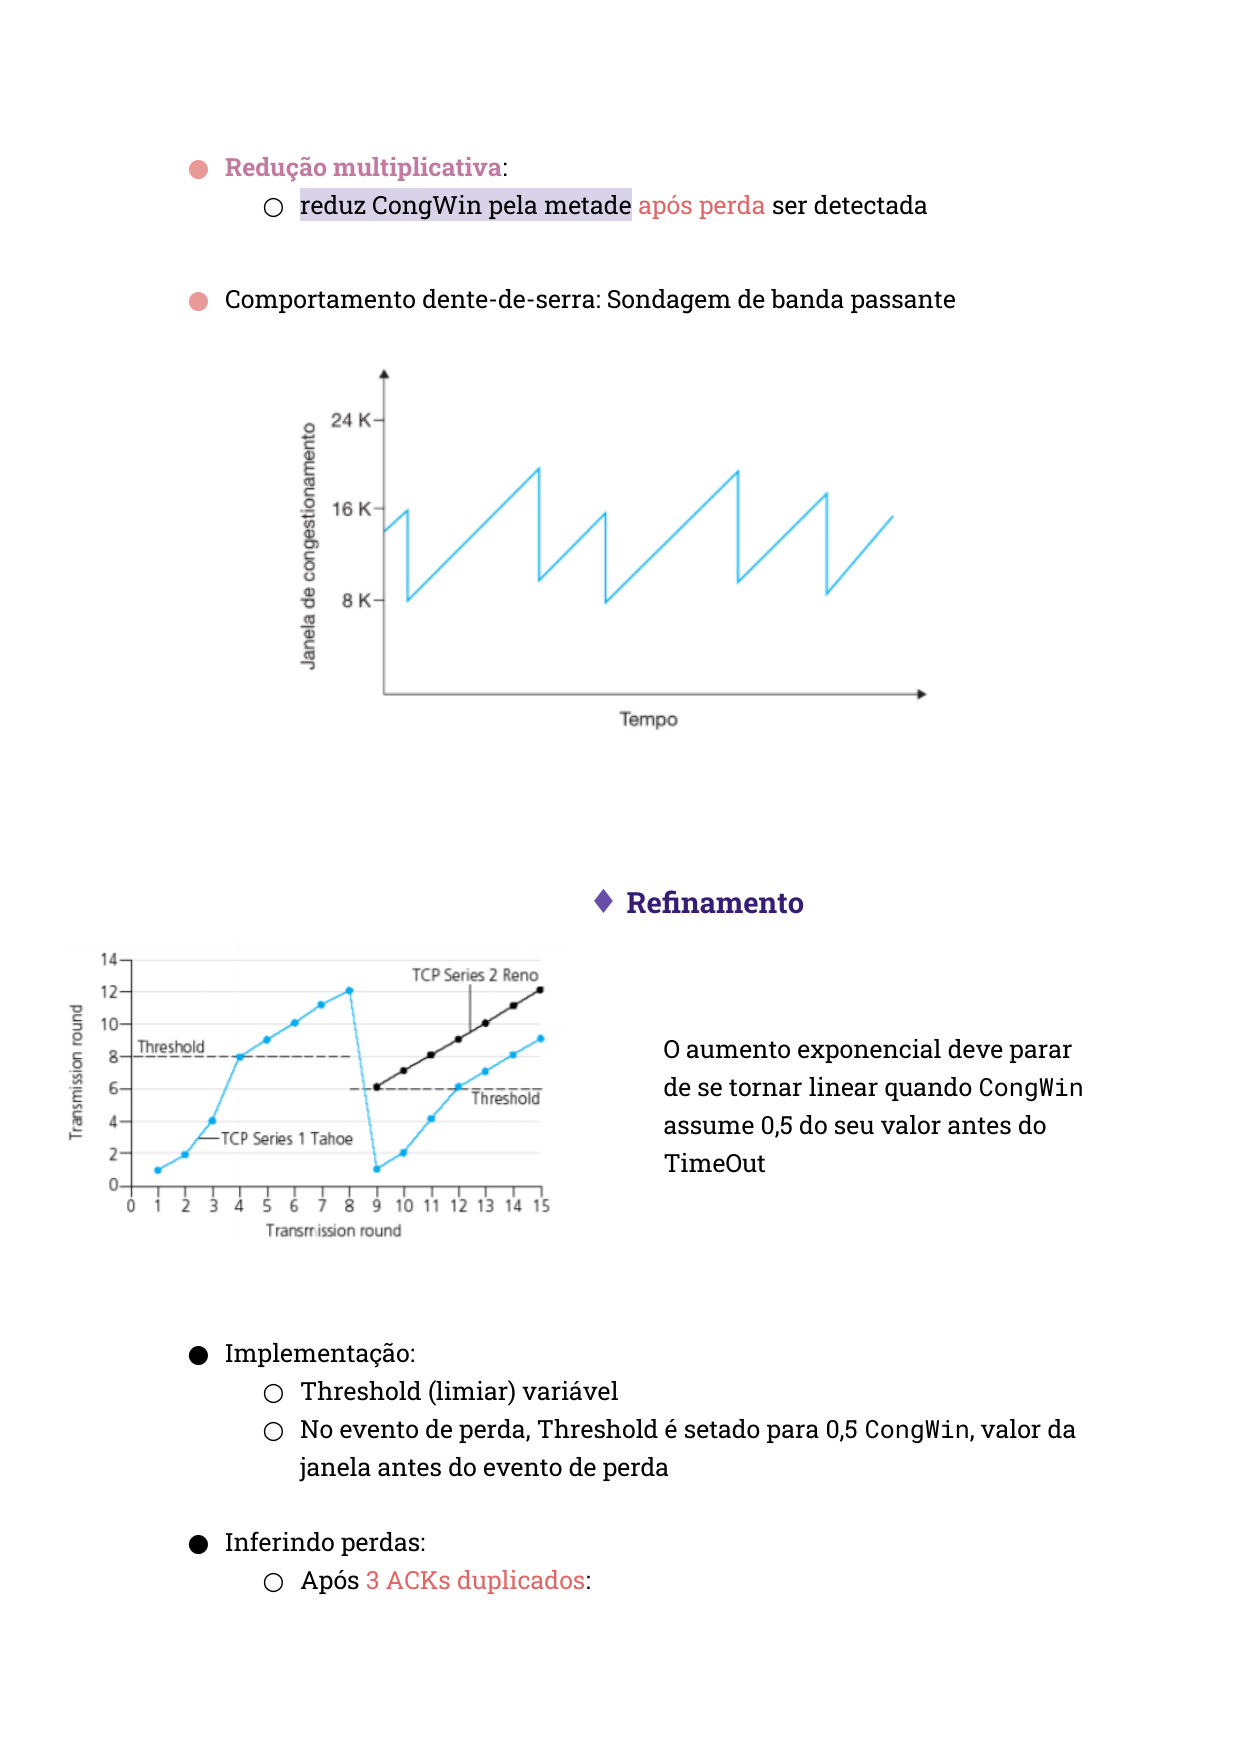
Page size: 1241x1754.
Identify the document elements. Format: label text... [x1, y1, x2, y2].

list Inferindo perdas: [187, 1526, 1090, 1559]
list reduz CongWin pela metade após perda ser detectada [632, 188, 1090, 221]
list Redução multiplicativa: [187, 150, 1090, 183]
picture [290, 358, 951, 733]
list Implementação: [187, 1336, 1090, 1369]
list No evento de perda, Threshold é setado para 0,5 CongWin, valor da janela antes do evento de perda [262, 1412, 1090, 1483]
subtitle ♦ Refinamento [150, 878, 1090, 923]
text O aumento exponencial deve parar de se tornar linear quando CongWin assume 0,5 do seu valor antes do TimeOut [570, 1033, 1090, 1179]
picture [64, 938, 570, 1244]
list Comportamento dente-de-serra: Sondagem de banda passante [187, 283, 1090, 316]
list Após 3 ACKs duplicados: [262, 1563, 1090, 1597]
list Threshold (limiar) variável [262, 1374, 1090, 1407]
